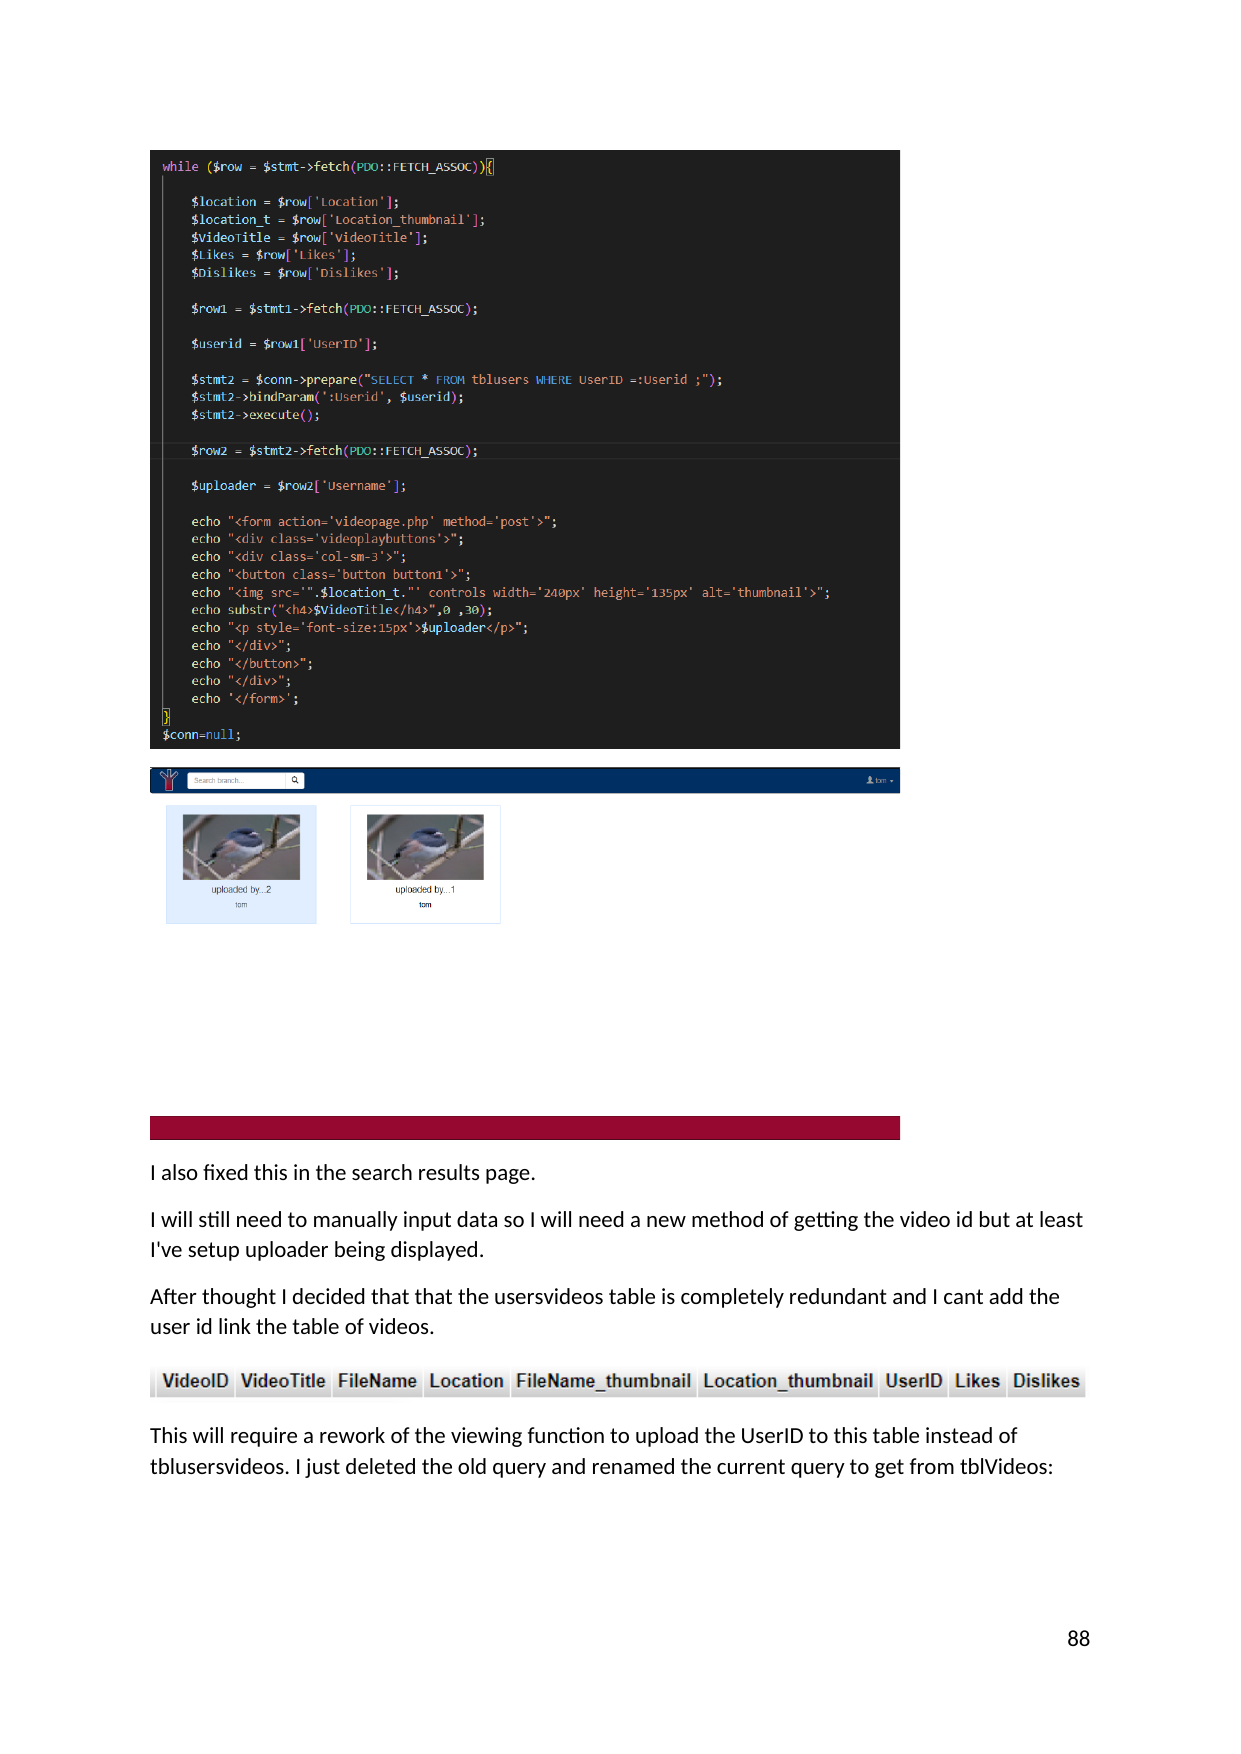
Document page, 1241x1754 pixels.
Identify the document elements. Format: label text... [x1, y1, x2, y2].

picture [150, 150, 901, 749]
picture [150, 1359, 1091, 1403]
text I will still need to manually input data so I will need a new method of getting the video id but at least I've setup uploader being displayed. [150, 1205, 1090, 1263]
text After thought I decided that that the usersvideos table is completely redundant and I cant add the user id link the table of videos. [150, 1282, 1090, 1340]
text I also fixed this in the search results page. [150, 1158, 1090, 1186]
picture [150, 767, 901, 1140]
text This will require a rework of the viewing function to upload the UserID to this table instead of tblusersvideos. I just deleted the old query and renamed the current query to get from tblVideos: [150, 1422, 1090, 1480]
